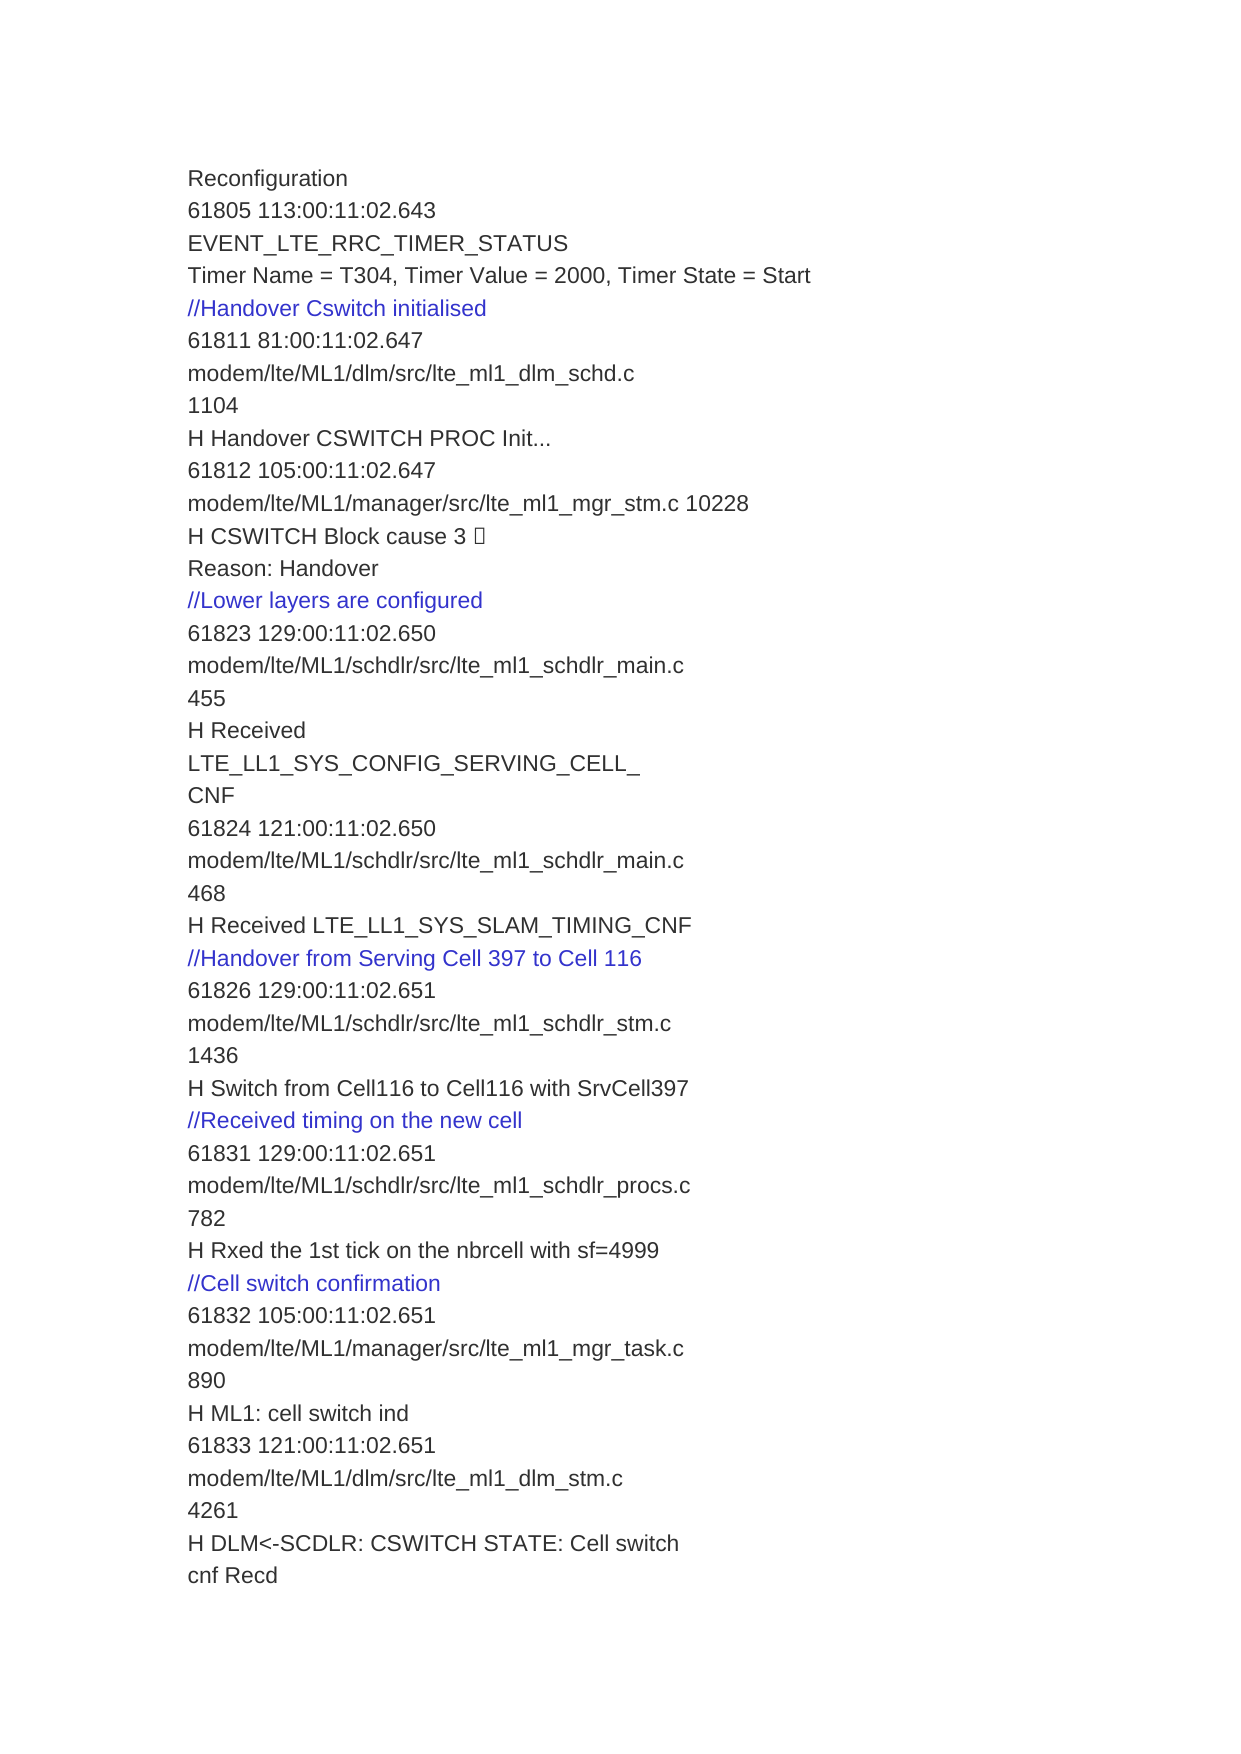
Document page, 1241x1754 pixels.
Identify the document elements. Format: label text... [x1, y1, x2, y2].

text Timer Name = T304, Timer Value = 2000, Timer State = Start [187, 259, 1053, 292]
text 61833 121:00:11:02.651 [187, 1429, 1053, 1462]
text modem/lte/ML1/schdlr/src/lte_ml1_schdlr_stm.c [187, 1007, 1053, 1039]
text LTE_LL1_SYS_CONFIG_SERVING_CELL_ [187, 747, 1053, 779]
text 890 [187, 1364, 1053, 1397]
text 468 [187, 877, 1053, 909]
text modem/lte/ML1/manager/src/lte_ml1_mgr_task.c [187, 1332, 1053, 1364]
text modem/lte/ML1/schdlr/src/lte_ml1_schdlr_main.c [187, 649, 1053, 682]
text H Switch from Cell116 to Cell116 with SrvCell397 [187, 1072, 1053, 1104]
text 61832 105:00:11:02.651 [187, 1299, 1053, 1332]
text Reconfiguration [187, 162, 1053, 194]
text Reason: Handover [187, 552, 1053, 584]
text H Received LTE_LL1_SYS_SLAM_TIMING_CNF [187, 909, 1053, 942]
text //Lower layers are configured [187, 584, 1053, 617]
text 61811 81:00:11:02.647 [187, 324, 1053, 357]
text //Handover Cswitch initialised [187, 292, 1053, 324]
text //Cell switch confirmation [187, 1267, 1053, 1299]
text modem/lte/ML1/schdlr/src/lte_ml1_schdlr_procs.c [187, 1169, 1053, 1202]
text 61831 129:00:11:02.651 [187, 1137, 1053, 1169]
text 455 [187, 682, 1053, 714]
text 61824 121:00:11:02.650 [187, 812, 1053, 844]
text EVENT_LTE_RRC_TIMER_STATUS [187, 227, 1053, 259]
text 61812 105:00:11:02.647 [187, 454, 1053, 487]
text CNF [187, 779, 1053, 812]
text H Rxed the 1st tick on the nbrcell with sf=4999 [187, 1234, 1053, 1267]
text 1436 [187, 1039, 1053, 1072]
text //Received timing on the new cell [187, 1104, 1053, 1137]
text 1104 [187, 389, 1053, 422]
text H ML1: cell switch ind [187, 1397, 1053, 1429]
text H Received [187, 714, 1053, 747]
text 782 [187, 1202, 1053, 1234]
text cnf Recd [187, 1559, 1053, 1592]
text 61823 129:00:11:02.650 [187, 617, 1053, 649]
text 61826 129:00:11:02.651 [187, 974, 1053, 1007]
text 4261 [187, 1494, 1053, 1527]
text //Handover from Serving Cell 397 to Cell 116 [187, 942, 1053, 974]
text H Handover CSWITCH PROC Init... [187, 422, 1053, 454]
text modem/lte/ML1/dlm/src/lte_ml1_dlm_stm.c [187, 1462, 1053, 1494]
text H CSWITCH Block cause 3  [187, 519, 1053, 552]
text 61805 113:00:11:02.643 [187, 194, 1053, 227]
text H DLM<-SCDLR: CSWITCH STATE: Cell switch [187, 1527, 1053, 1559]
text modem/lte/ML1/schdlr/src/lte_ml1_schdlr_main.c [187, 844, 1053, 877]
text modem/lte/ML1/manager/src/lte_ml1_mgr_stm.c 10228 [187, 487, 1053, 519]
text modem/lte/ML1/dlm/src/lte_ml1_dlm_schd.c [187, 357, 1053, 389]
